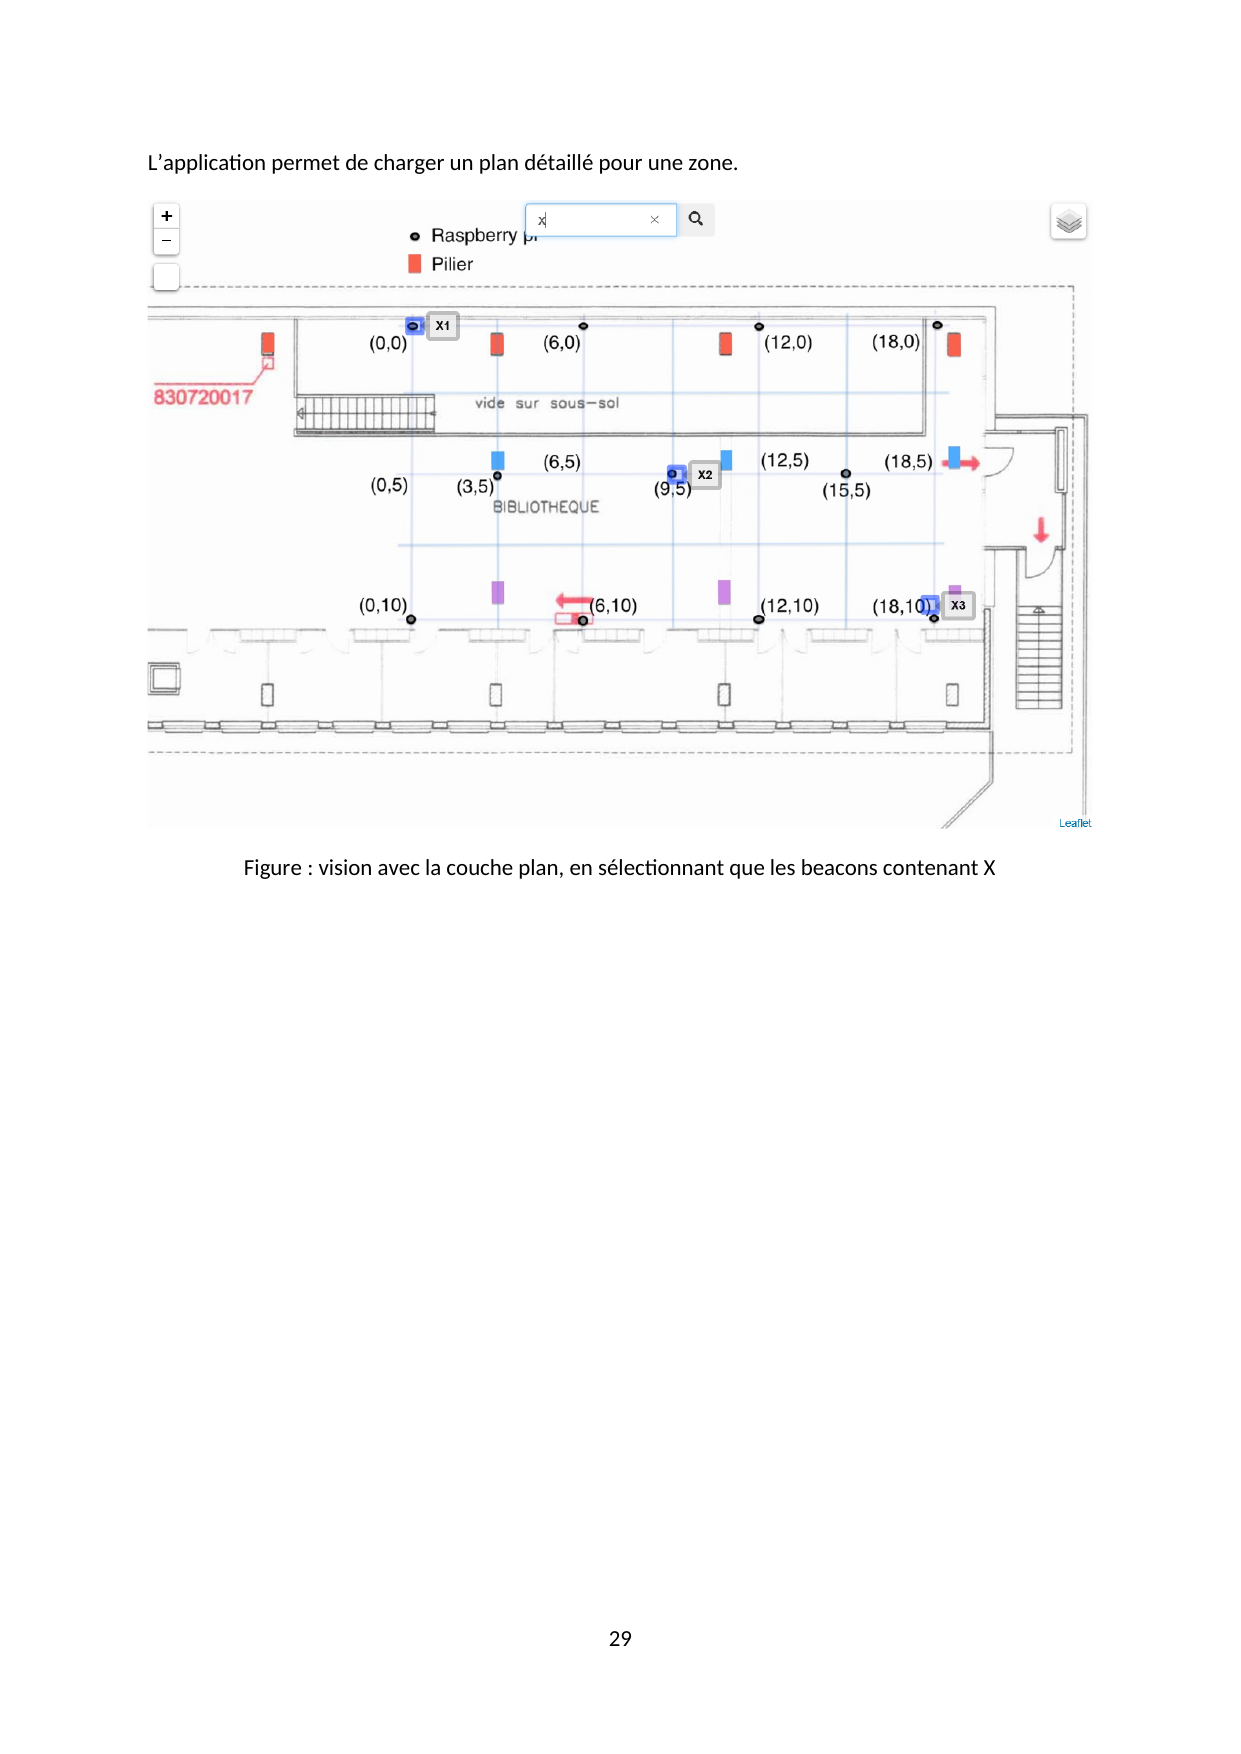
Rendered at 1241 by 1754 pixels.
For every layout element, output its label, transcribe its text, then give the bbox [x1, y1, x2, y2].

text Figure : vision avec la couche plan, en sélectionnant que les beacons contenant X [148, 853, 1093, 881]
picture [147, 200, 1093, 829]
text L’application permet de charger un plan détaillé pour une zone. [148, 148, 1093, 176]
